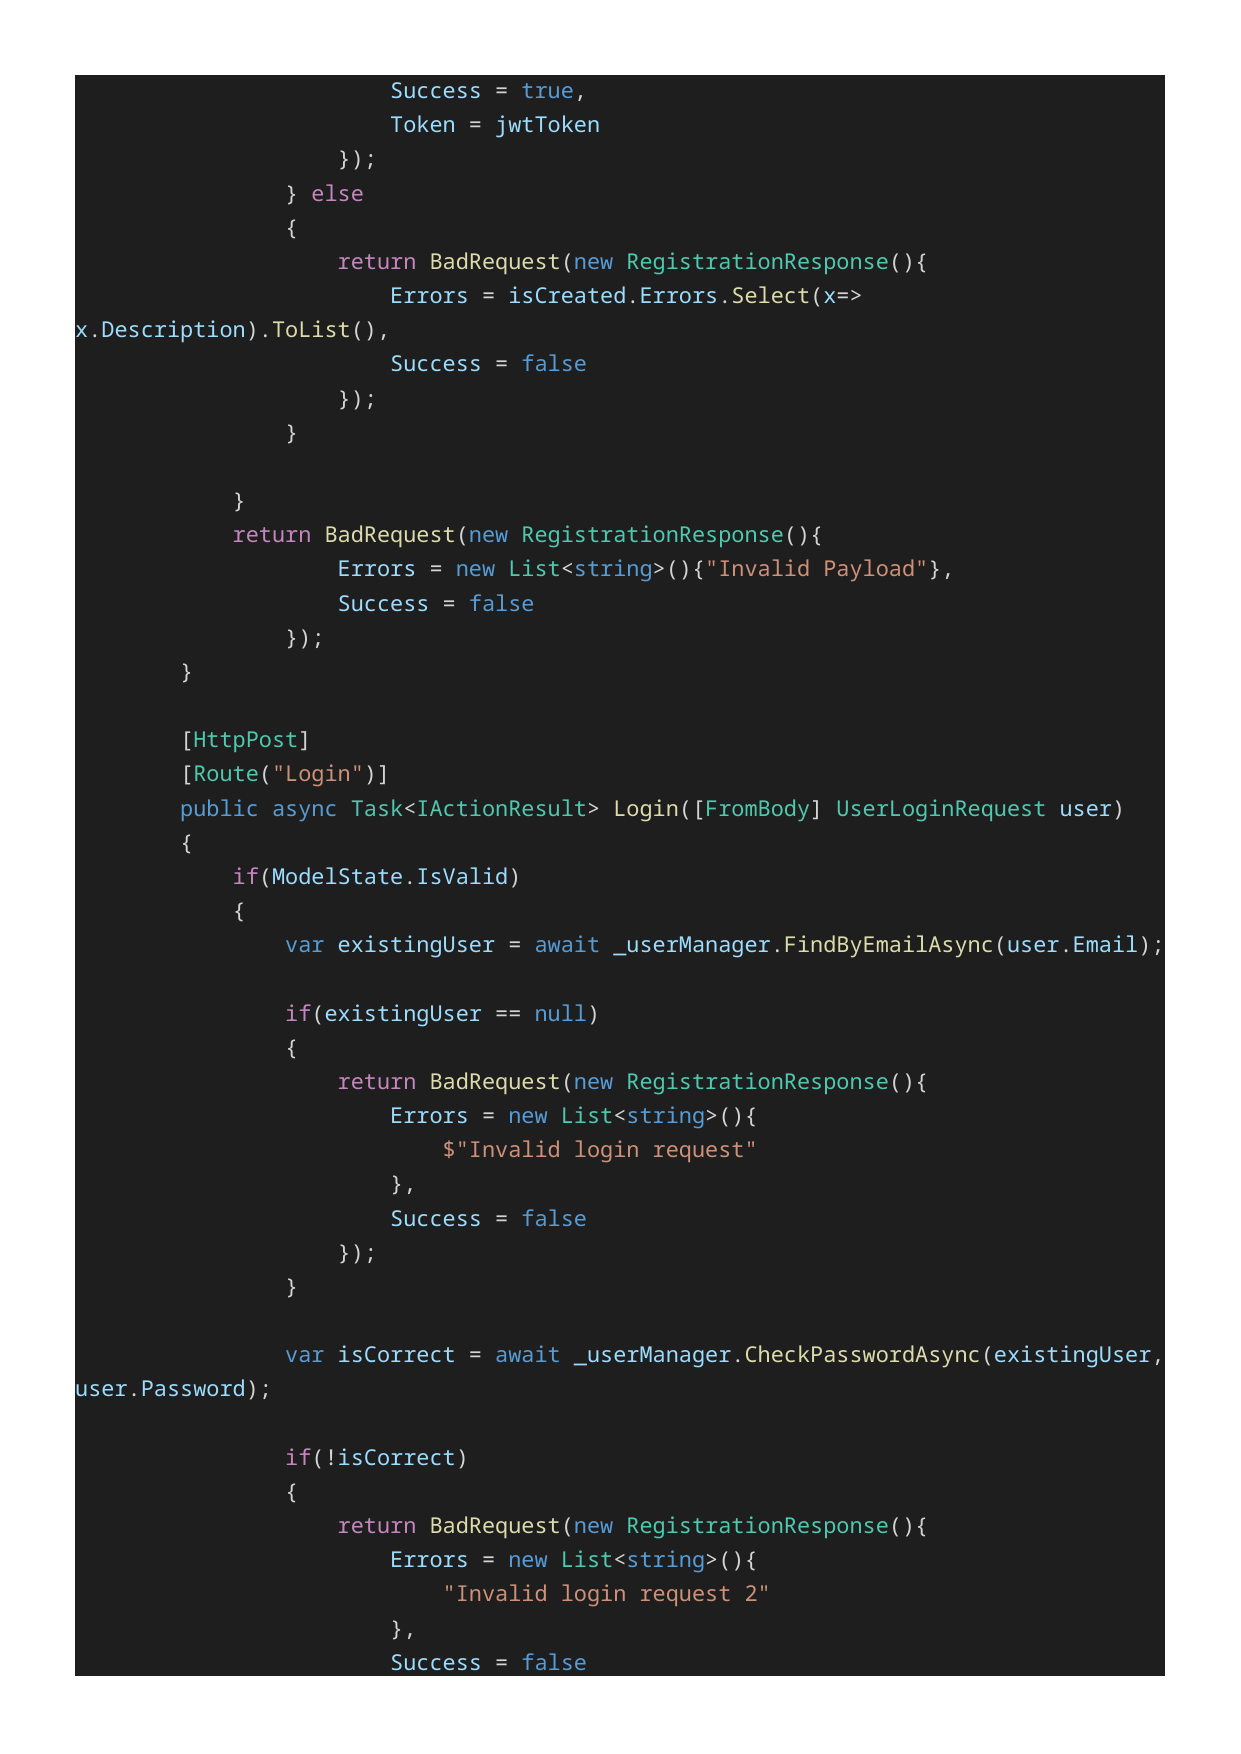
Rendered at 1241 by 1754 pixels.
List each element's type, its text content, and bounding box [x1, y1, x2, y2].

text Errors = isCreated.Errors.Select(x=> x.Description).ToList(), [75, 280, 1165, 344]
text return BadRequest(new RegistrationResponse(){ [75, 519, 1165, 549]
text { [75, 1032, 1165, 1061]
text $"Invalid login request" [75, 1134, 1165, 1164]
text { [75, 1476, 1165, 1506]
text } [75, 485, 1165, 515]
text }); [75, 622, 1165, 651]
text [Route("Login")] [75, 758, 1165, 788]
text }, [75, 1612, 1165, 1642]
text if(existingUser == null) [75, 997, 1165, 1027]
text Success = false [75, 587, 1165, 617]
text Errors = new List<string>(){"Invalid Payload"}, [75, 553, 1165, 583]
text }); [75, 382, 1165, 412]
text Errors = new List<string>(){ [75, 1100, 1165, 1130]
text } else [75, 177, 1165, 207]
text Success = false [75, 348, 1165, 378]
text "Invalid login request 2" [75, 1578, 1165, 1608]
text if(ModelState.IsValid) [75, 861, 1165, 891]
text Success = false [75, 1202, 1165, 1232]
text { [75, 827, 1165, 856]
text Token = jwtToken [75, 109, 1165, 139]
text Errors = new List<string>(){ [75, 1544, 1165, 1574]
text { [75, 212, 1165, 241]
text return BadRequest(new RegistrationResponse(){ [75, 1066, 1165, 1096]
text return BadRequest(new RegistrationResponse(){ [75, 246, 1165, 276]
text } [75, 1271, 1165, 1301]
text Success = true, [75, 75, 1165, 105]
text if(!isCorrect) [75, 1442, 1165, 1471]
text }); [75, 143, 1165, 173]
text var existingUser = await _userManager.FindByEmailAsync(user.Email); [75, 929, 1165, 959]
text [HttpPost] [75, 724, 1165, 754]
text }, [75, 1168, 1165, 1198]
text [75, 1510, 1165, 1540]
text { [75, 895, 1165, 925]
text public async Task<IActionResult> Login([FromBody] UserLoginRequest user) [75, 792, 1165, 822]
text } [75, 417, 1165, 446]
text var isCorrect = await _userManager.CheckPasswordAsync(existingUser, user.Password); [75, 1339, 1165, 1403]
text Success = false [75, 1647, 1165, 1676]
text } [75, 656, 1165, 686]
text }); [75, 1237, 1165, 1266]
